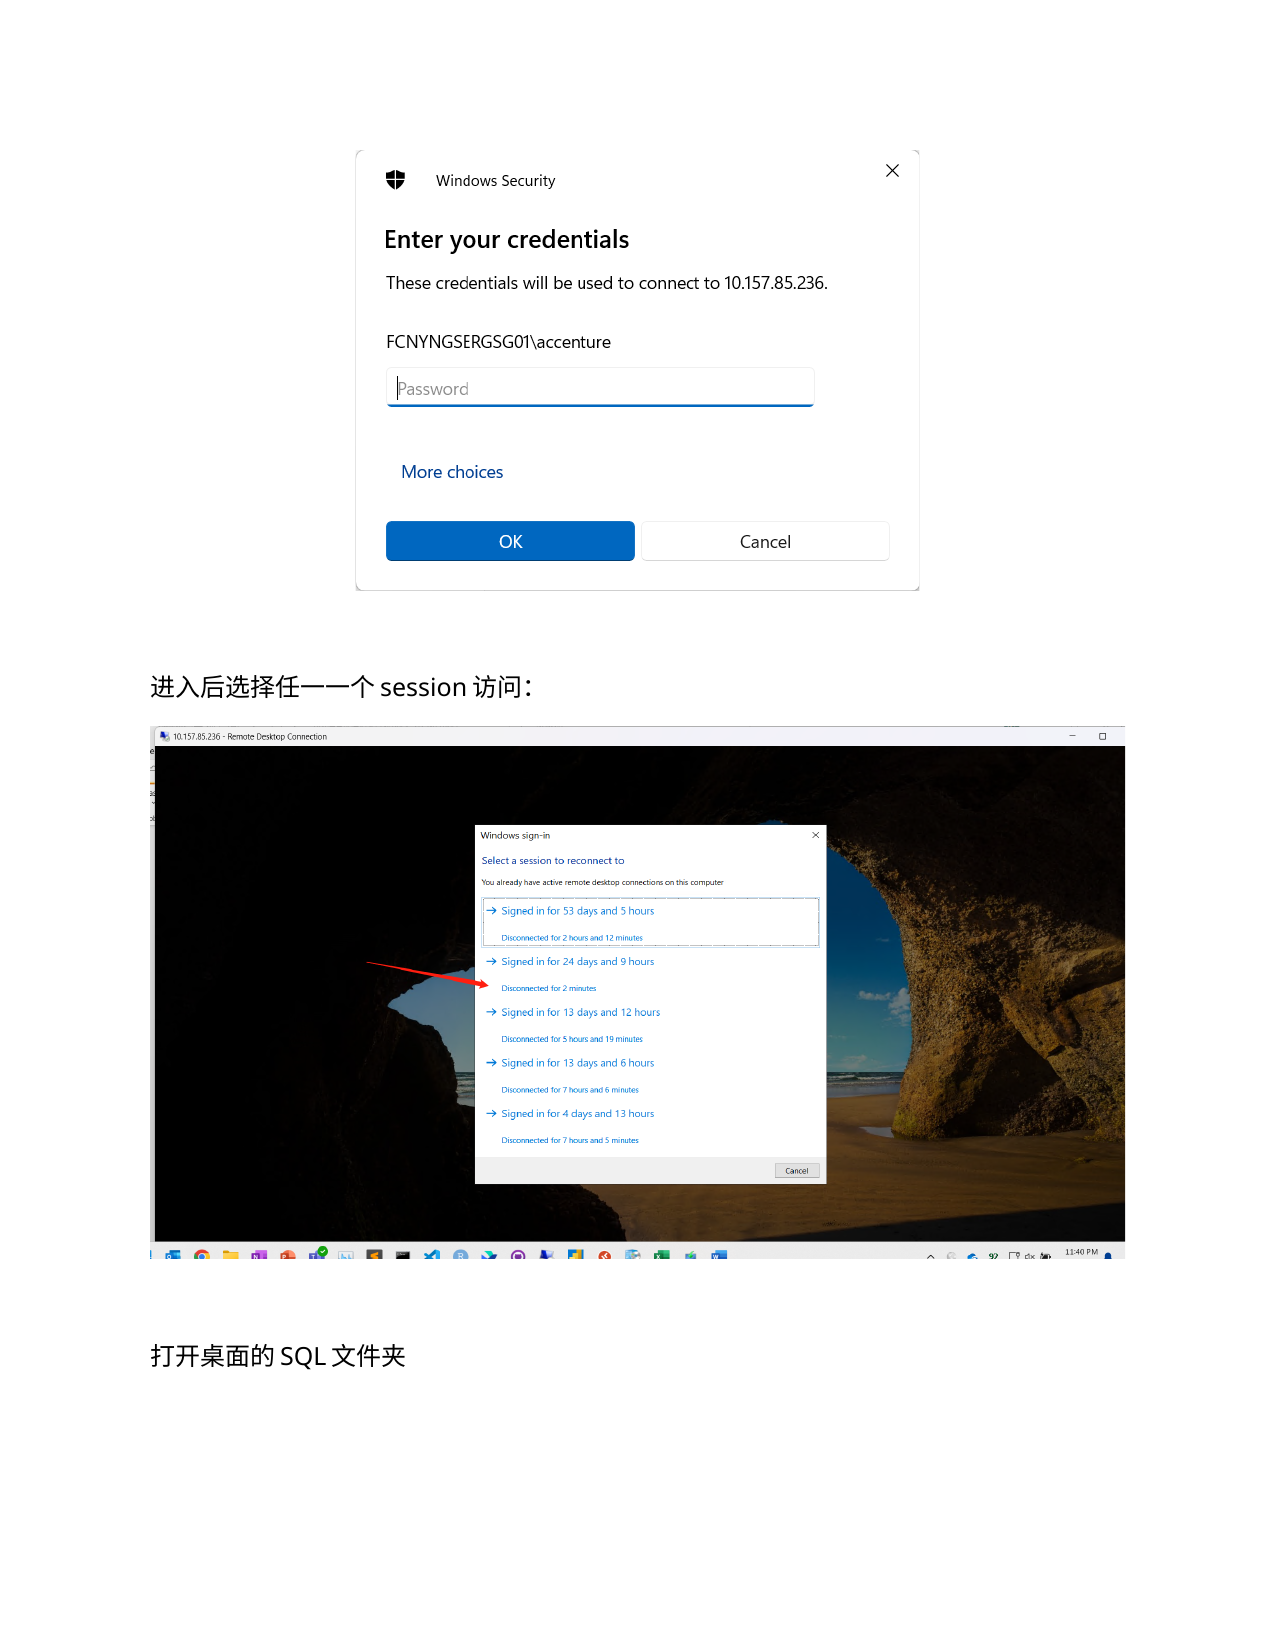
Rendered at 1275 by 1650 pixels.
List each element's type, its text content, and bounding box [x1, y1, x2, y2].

picture [355, 150, 920, 591]
picture [150, 726, 1125, 1259]
text 进入后选择任一一个session访问： [150, 668, 1125, 704]
text 打开桌面的SQL文件夹 [150, 1336, 1125, 1373]
